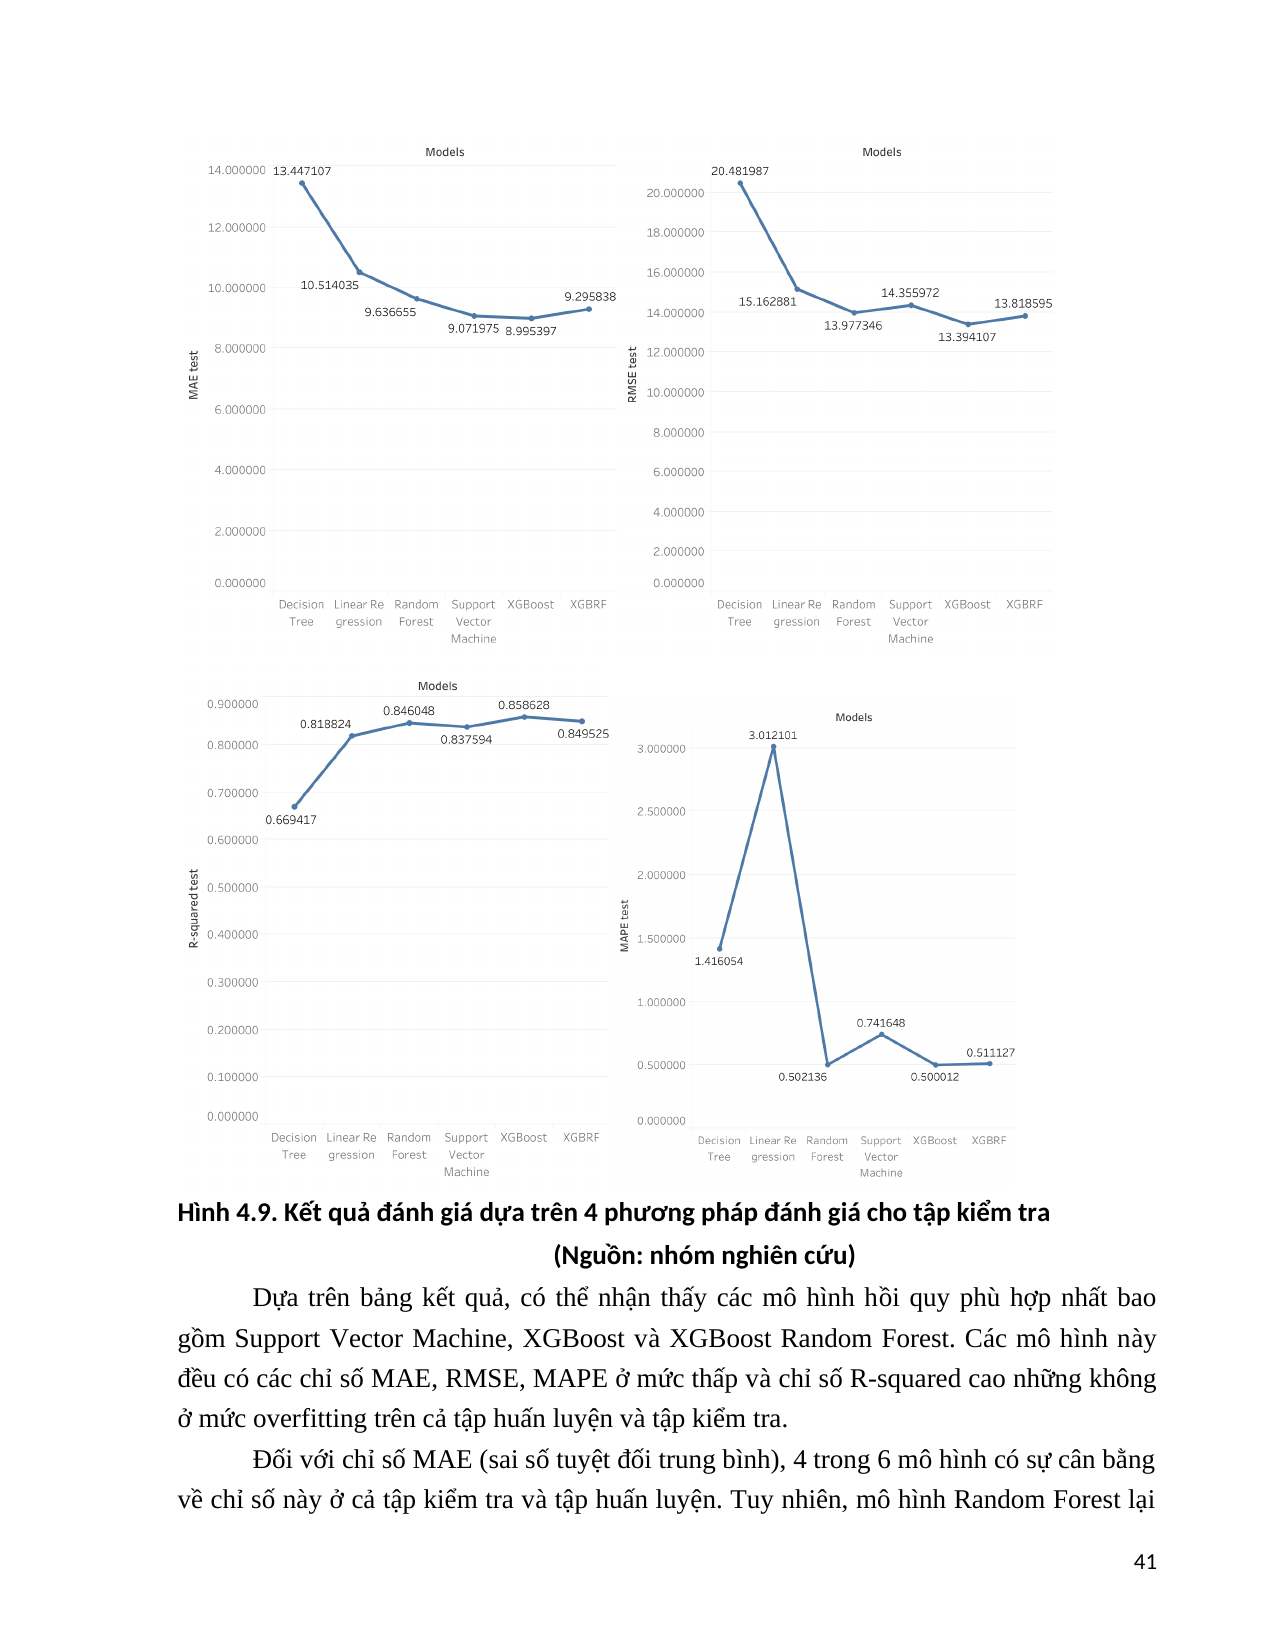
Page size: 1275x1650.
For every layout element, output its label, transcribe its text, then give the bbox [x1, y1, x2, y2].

subtitle Hình 4.9. Kết quả đánh giá dựa trên 4 phương pháp đánh giá cho tập kiểm tra [177, 1195, 1157, 1228]
subtitle (Nguồn: nhóm nghiên cứu) [177, 1238, 1157, 1271]
picture [177, 661, 1016, 1187]
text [177, 1443, 1157, 1514]
text Dựa trên bảng kết quả, có thể nhận thấy các mô hình hồi quy phù hợp nhất bao gồm Support Vector Machine, XGBoost và XGBoost Random Forest. Các mô hình này đều có các chỉ số MAE, RMSE, MAPE ở mức thấp và chỉ số R-squared cao những không ở mức overfitting trên cả tập huấn luyện và tập kiểm tra. [177, 1281, 1157, 1434]
picture [177, 127, 1053, 654]
